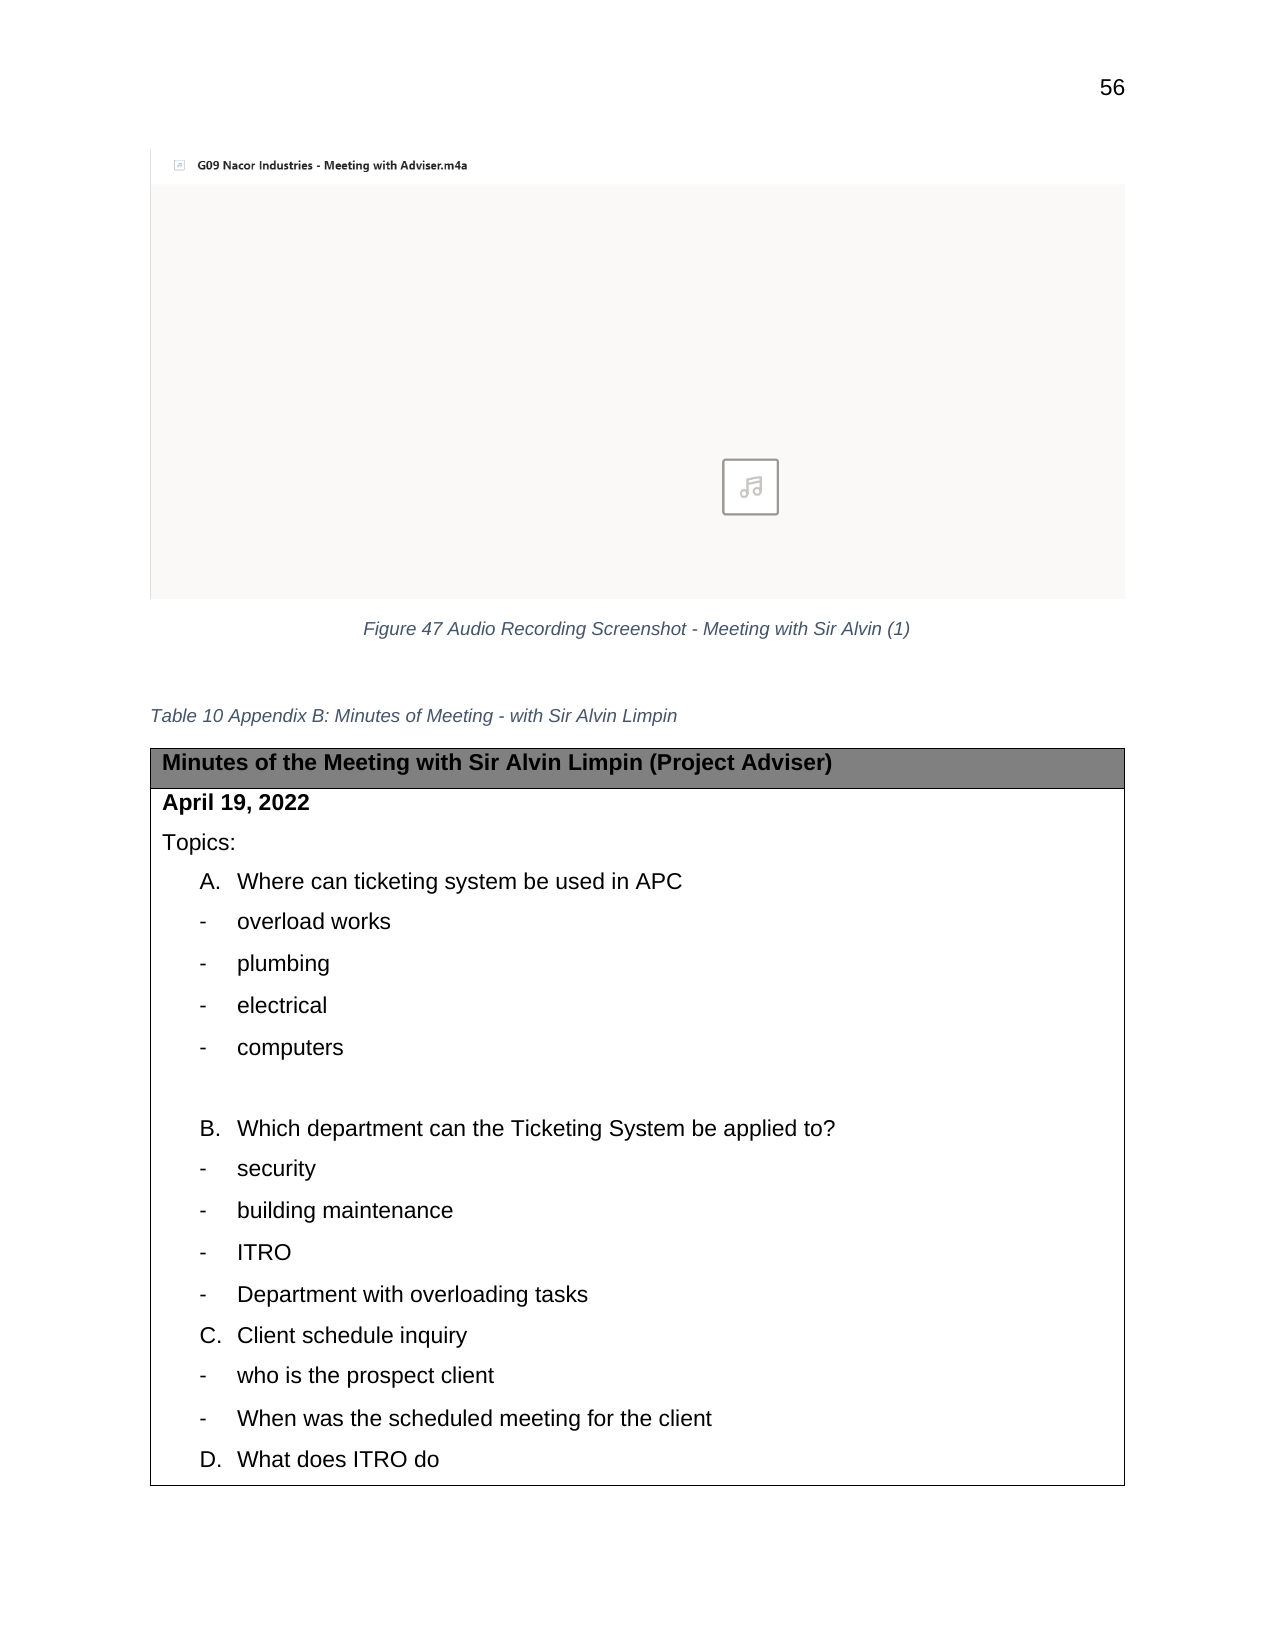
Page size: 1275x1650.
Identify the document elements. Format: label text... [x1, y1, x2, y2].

table_header Minutes of the Meeting with Sir Alvin Limpin (Project Adviser) [151, 749, 1124, 788]
picture [150, 150, 1125, 599]
text Figure 47 Audio Recording Screenshot - Meeting with Sir Alvin (1) [150, 617, 1125, 639]
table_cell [151, 789, 1124, 1485]
text Table 10 Appendix B: Minutes of Meeting - with Sir Alvin Limpin [150, 705, 1125, 727]
